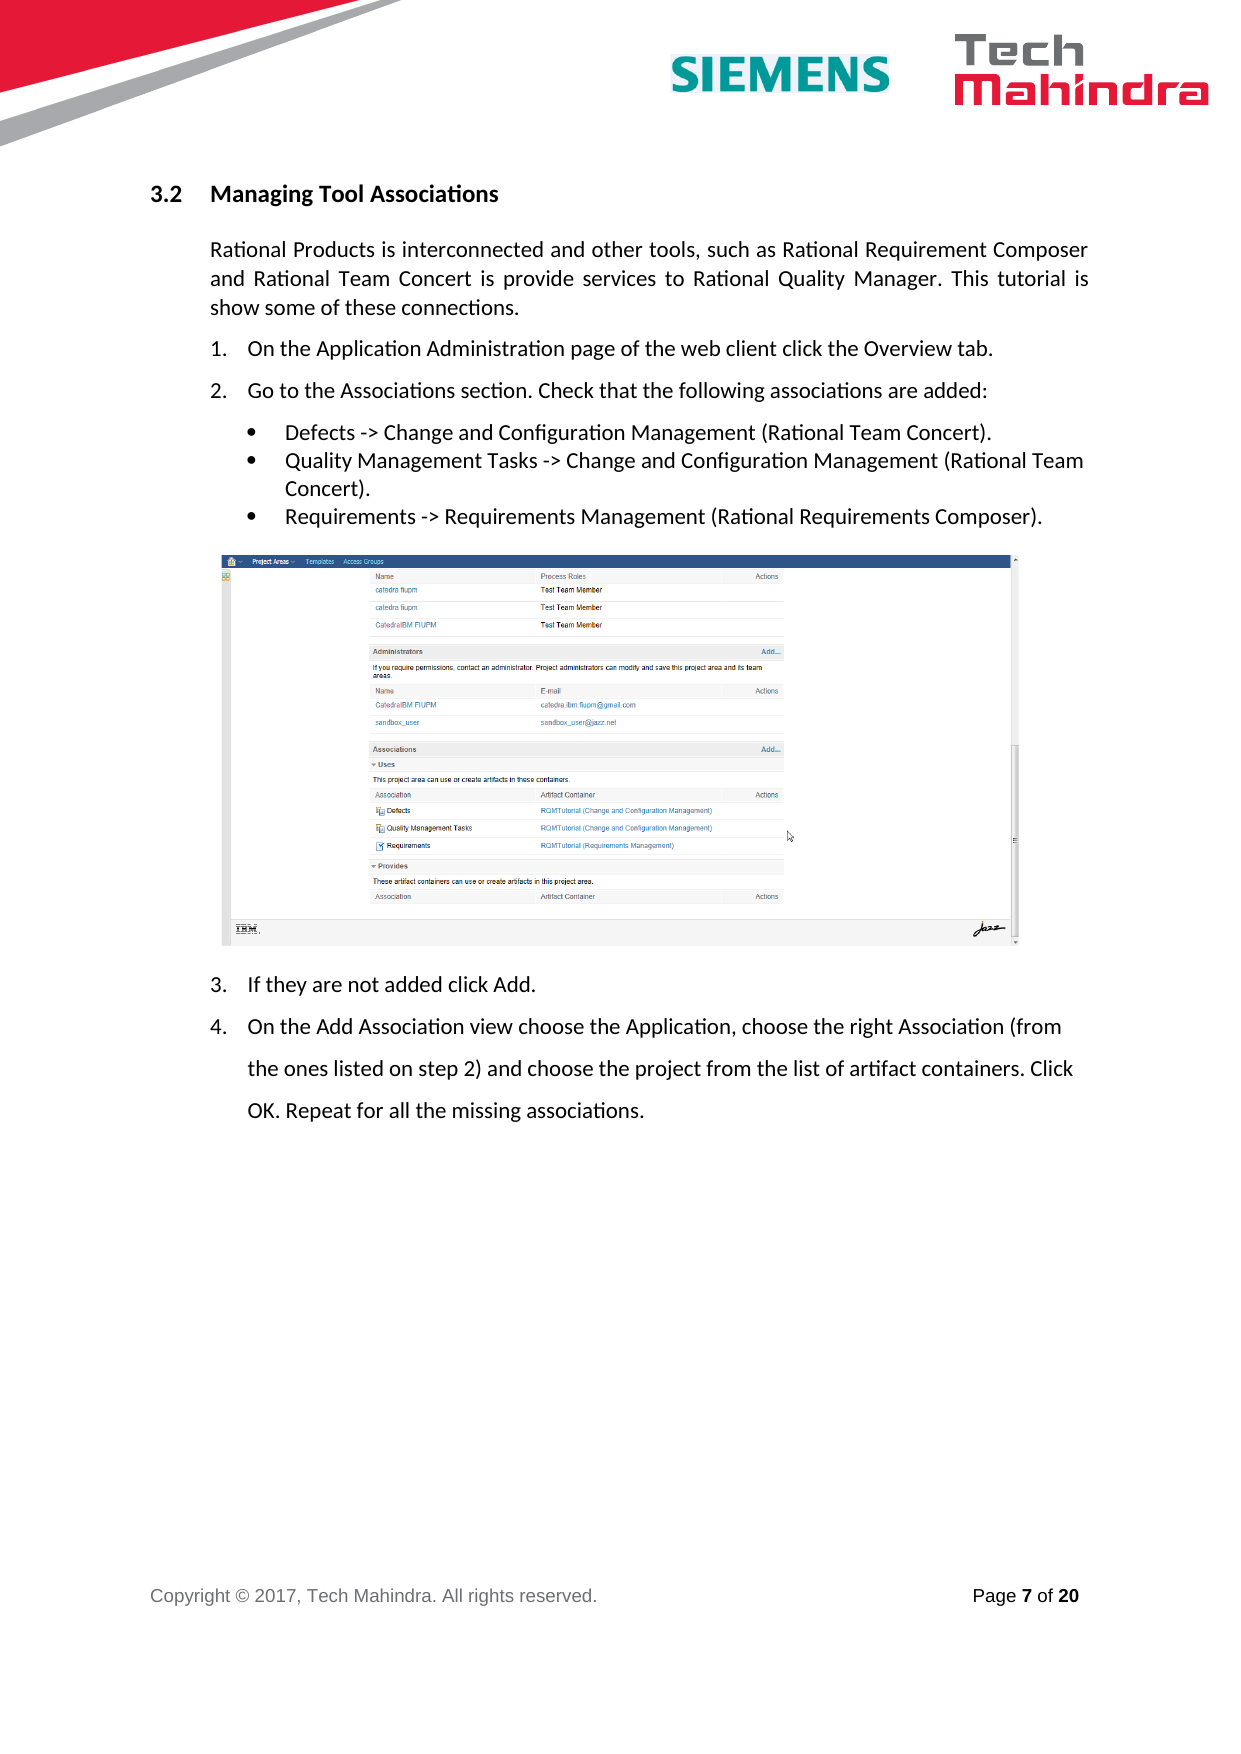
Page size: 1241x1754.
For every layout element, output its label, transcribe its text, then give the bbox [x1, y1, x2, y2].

list On the Add Association view choose the Application, choose the right Association (from the ones listed on step 2) and choose the project from the list of artifact containers. Click OK. Repeat for all the missing associations. [210, 1012, 1090, 1124]
list Requirements -> Requirements Management (Rational Requirements Composer). [247, 502, 1090, 530]
picture [670, 54, 890, 93]
list On the Application Administration page of the web client click the Overview tab. [210, 334, 1090, 362]
list Defects -> Change and Configuration Management (Rational Team Concert). [247, 418, 1090, 446]
picture [955, 34, 1209, 105]
list If they are not added click Add. [210, 970, 1090, 998]
list Go to the Associations section. Check that the following associations are added: [210, 376, 1090, 404]
subtitle Managing Tool Associations [150, 178, 1090, 208]
text Rational Products is interconnected and other tools, such as Rational Requirement Composer and Rational Team Concert is provide services to Rational Quality Manager. This tutorial is show some of these connections. [210, 234, 1090, 321]
list Quality Management Tasks -> Change and Configuration Management (Rational Team Concert). [247, 446, 1090, 502]
picture [0, 0, 423, 148]
